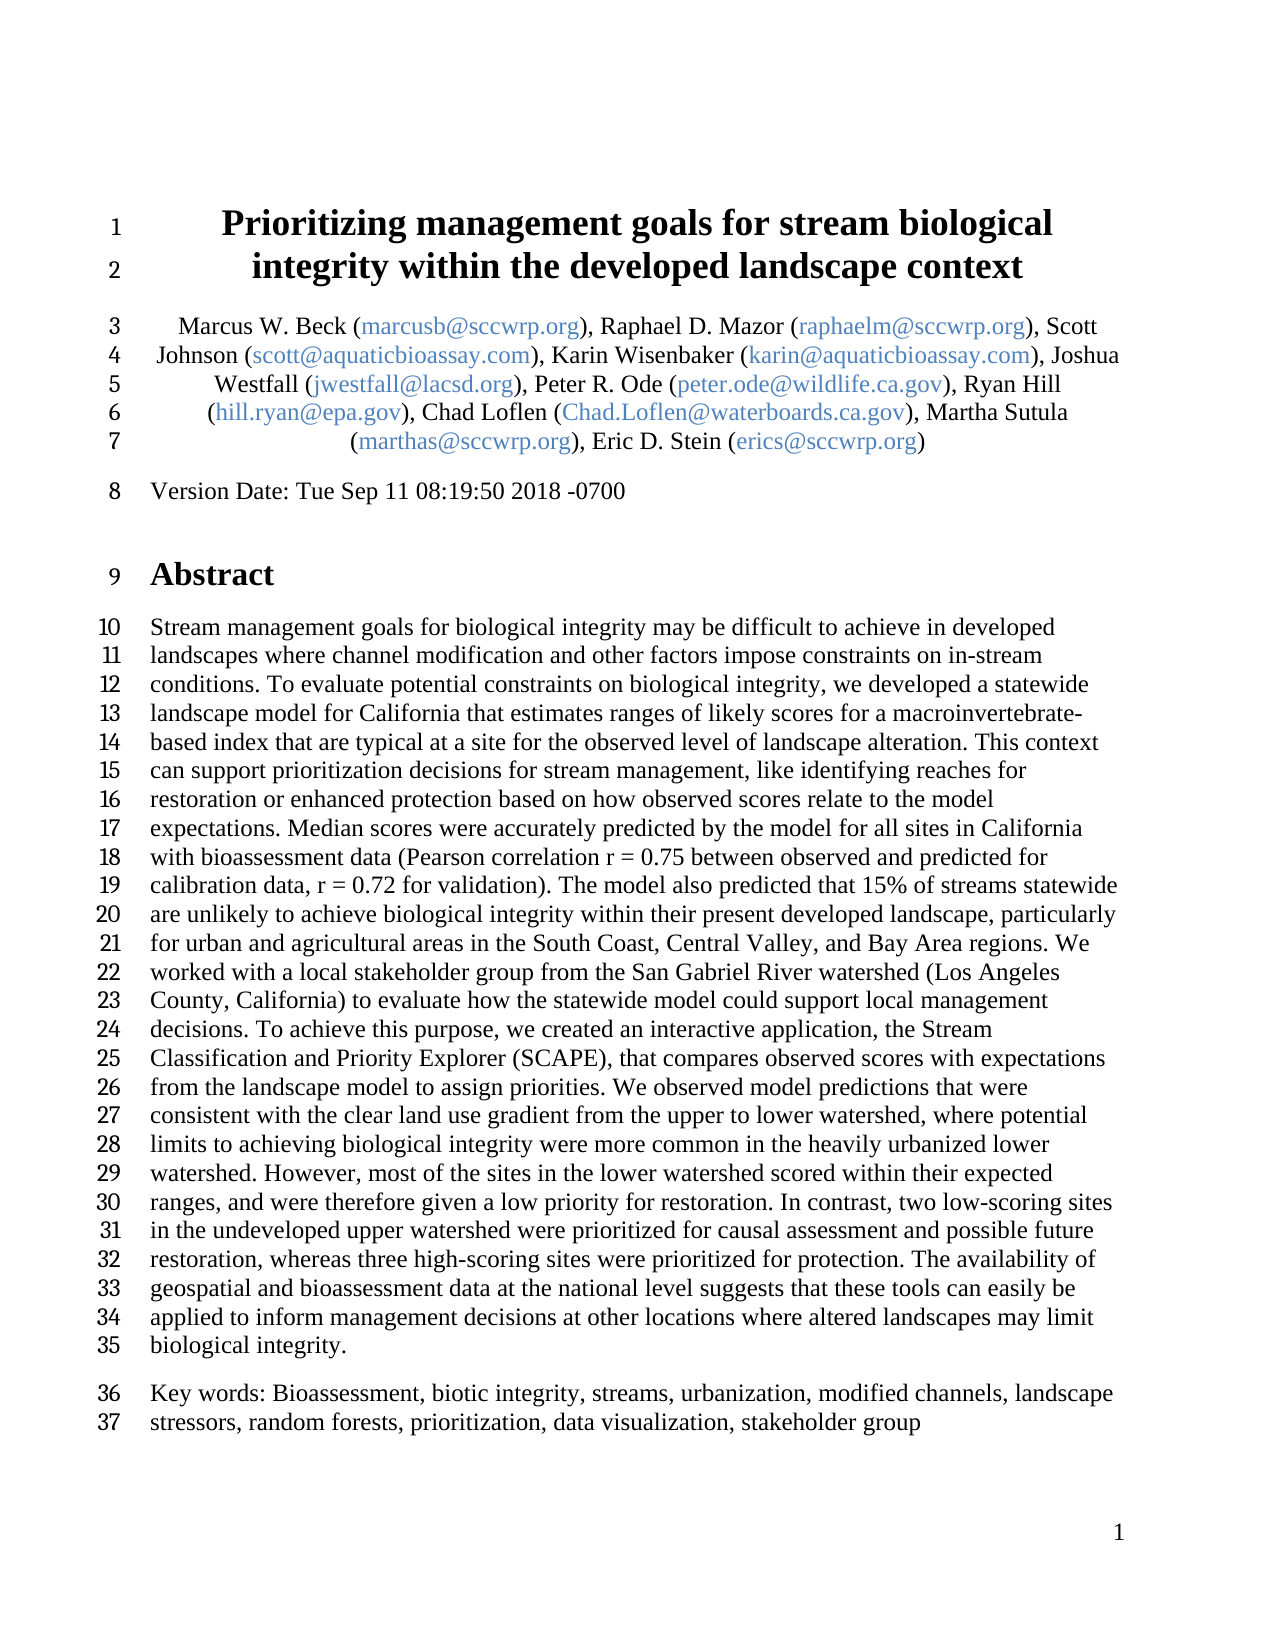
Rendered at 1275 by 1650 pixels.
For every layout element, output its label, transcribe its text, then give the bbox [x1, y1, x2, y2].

text Stream management goals for biological integrity may be difficult to achieve in developed landscapes where channel modification and other factors impose constraints on in-stream conditions. To evaluate potential constraints on biological integrity, we developed a statewide landscape model for California that estimates ranges of likely scores for a macroinvertebrate-based index that are typical at a site for the observed level of landscape alteration. This context can support prioritization decisions for stream management, like identifying reaches for restoration or enhanced protection based on how observed scores relate to the model expectations. Median scores were accurately predicted by the model for all sites in California with bioassessment data (Pearson correlation r = 0.75 between observed and predicted for calibration data, r = 0.72 for validation). The model also predicted that 15% of streams statewide are unlikely to achieve biological integrity within their present developed landscape, particularly for urban and agricultural areas in the South Coast, Central Valley, and Bay Area regions. We worked with a local stakeholder group from the San Gabriel River watershed (Los Angeles County, California) to evaluate how the statewide model could support local management decisions. To achieve this purpose, we created an interactive application, the Stream Classification and Priority Explorer (SCAPE), that compares observed scores with expectations from the landscape model to assign priorities. We observed model predictions that were consistent with the clear land use gradient from the upper to lower watershed, where potential limits to achieving biological integrity were more common in the heavily urbanized lower watershed. However, most of the sites in the lower watershed scored within their expected ranges, and were therefore given a low priority for restoration. In contrast, two low-scoring sites in the undeveloped upper watershed were prioritized for causal assessment and possible future restoration, whereas three high-scoring sites were prioritized for protection. The availability of geospatial and bioassessment data at the national level suggests that these tools can easily be applied to inform management decisions at other locations where altered landscapes may limit biological integrity. [150, 612, 1125, 1359]
subtitle Abstract [150, 554, 1125, 593]
title Prioritizing management goals for stream biological integrity within the developed landscape context [150, 200, 1125, 286]
text Version Date: Tue Sep 11 08:19:50 2018 -0700 [150, 476, 1125, 504]
text Marcus W. Beck (marcusb@sccwrp.org), Raphael D. Mazor (raphaelm@sccwrp.org), Scott Johnson (scott@aquaticbioassay.com), Karin Wisenbaker (karin@aquaticbioassay.com), Joshua Westfall (jwestfall@lacsd.org), Peter R. Ode (peter.ode@wildlife.ca.gov), Ryan Hill (hill.ryan@epa.gov), Chad Loflen (Chad.Loflen@waterboards.ca.gov), Martha Sutula (marthas@sccwrp.org), Eric D. Stein (erics@sccwrp.org) [150, 311, 1125, 455]
text Key words: Bioassessment, biotic integrity, streams, urbanization, modified channels, landscape stressors, random forests, prioritization, data visualization, stakeholder group [150, 1378, 1125, 1435]
